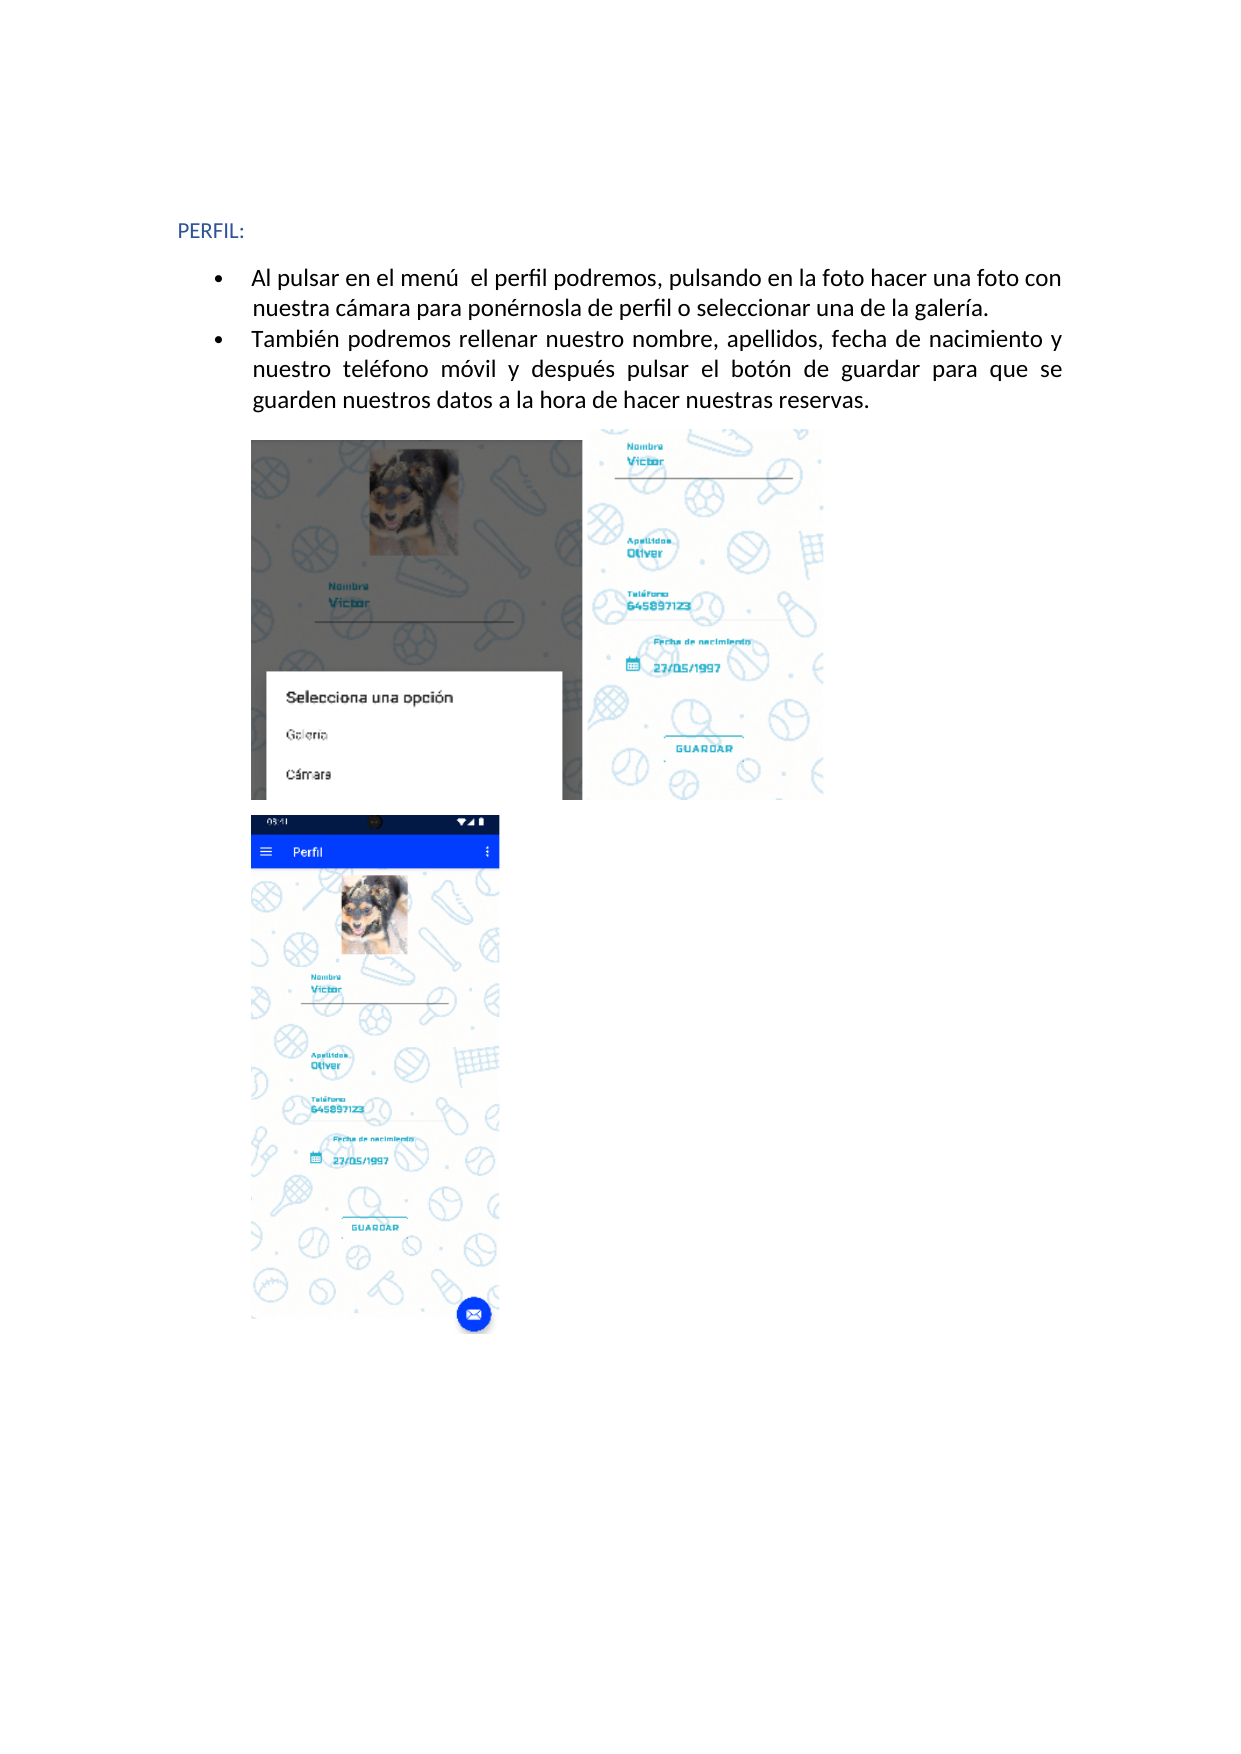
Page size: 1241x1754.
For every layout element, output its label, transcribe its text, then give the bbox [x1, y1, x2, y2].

subtitle Perfil: [177, 216, 1063, 244]
picture [251, 440, 583, 800]
picture [587, 429, 824, 800]
list Al pulsar en el menú el perfil podremos, pulsando en la foto hacer una foto con nuestra cámara para ponérnosla de perfil o seleccionar una de la galería. [215, 262, 1063, 323]
list También podremos rellenar nuestro nombre, apellidos, fecha de nacimiento y nuestro teléfono móvil y después pulsar el botón de guardar para que se guarden nuestros datos a la hora de hacer nuestras reservas. [215, 323, 1063, 414]
picture [251, 815, 500, 1334]
